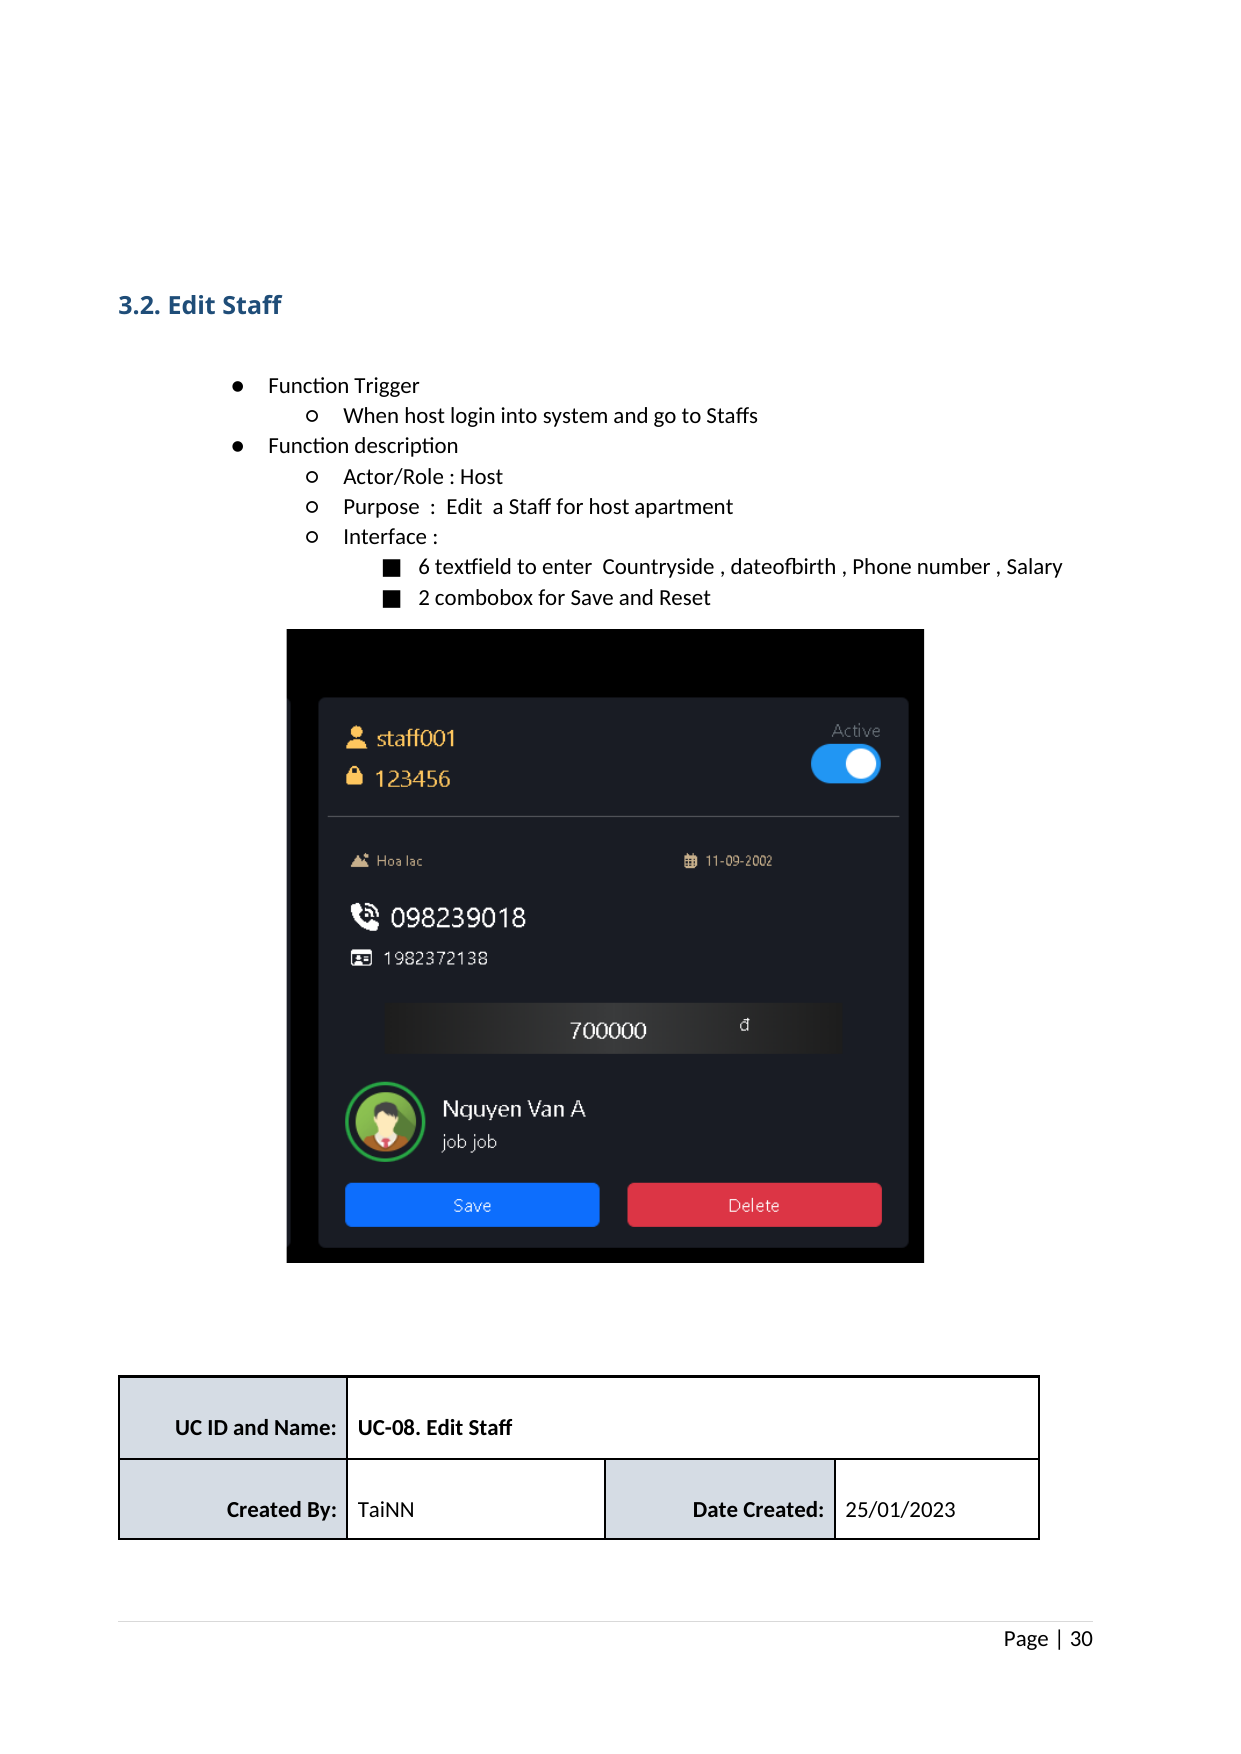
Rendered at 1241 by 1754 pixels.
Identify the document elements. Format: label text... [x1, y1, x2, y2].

list Interface : [306, 522, 1093, 550]
table_header UC ID and Name: [120, 1378, 346, 1458]
list Function description [231, 432, 1093, 460]
table_cell Date Created: [606, 1460, 834, 1538]
table_cell TaiNN [348, 1460, 604, 1538]
list Function Trigger [231, 371, 1093, 399]
list 6 textfield to enter Countryside , dateofbirth , Phone number , Salary [381, 552, 1093, 581]
list Actor/Role : Host [306, 462, 1093, 490]
subtitle 3.2. Edit Staff [118, 288, 1093, 322]
table_cell 25/01/2023 [836, 1460, 1038, 1538]
table_cell Created By: [120, 1460, 346, 1538]
list When host login into system and go to Staffs [306, 401, 1093, 429]
picture [286, 629, 925, 1263]
list Purpose : Edit a Staff for host apartment [306, 492, 1093, 520]
table_header UC-08. Edit Staff [348, 1378, 1038, 1458]
list 2 combobox for Save and Reset [381, 583, 1093, 611]
